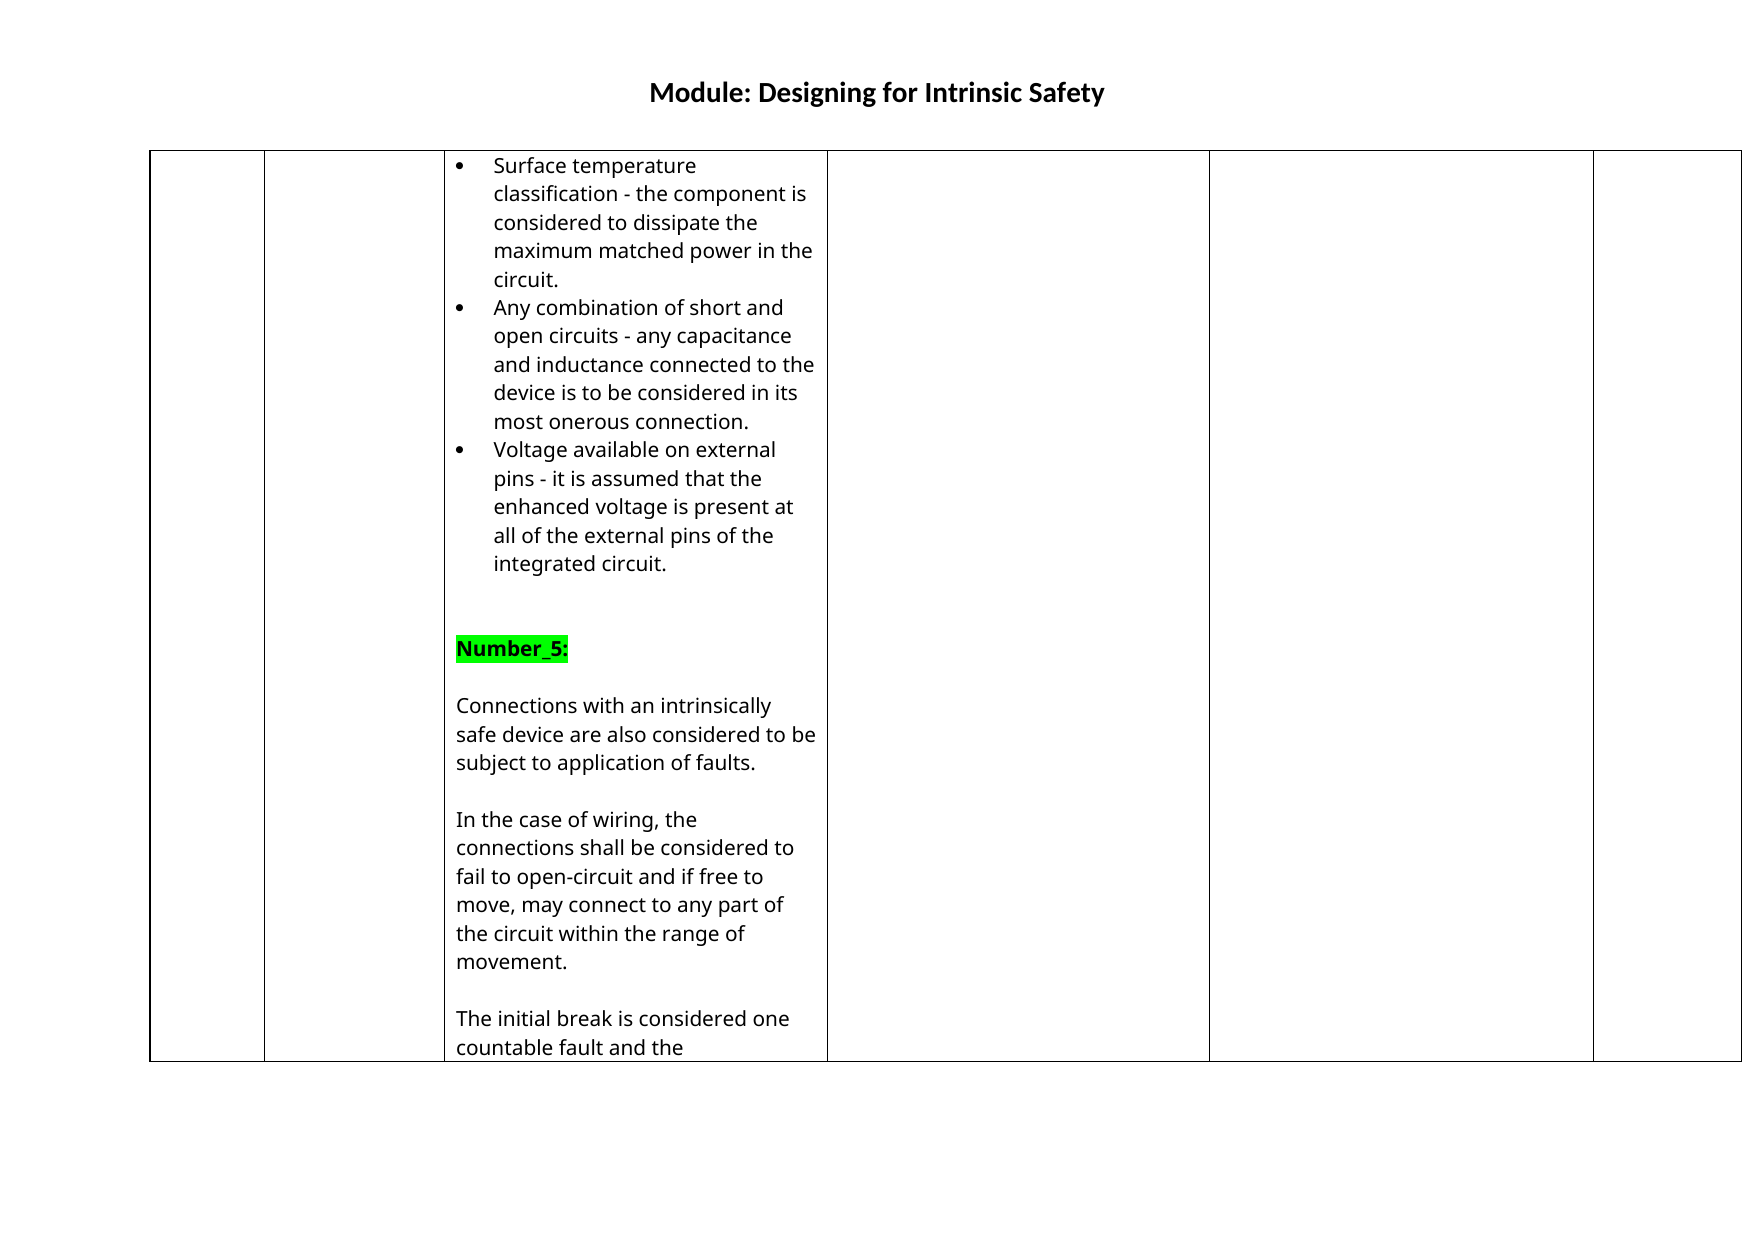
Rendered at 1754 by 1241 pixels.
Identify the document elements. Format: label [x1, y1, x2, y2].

table_cell [1594, 151, 1741, 1061]
table_cell [151, 151, 264, 1061]
table_cell [265, 151, 444, 1061]
table_cell [445, 151, 827, 1061]
table_cell [1210, 151, 1593, 1061]
table_cell [828, 151, 1209, 1061]
